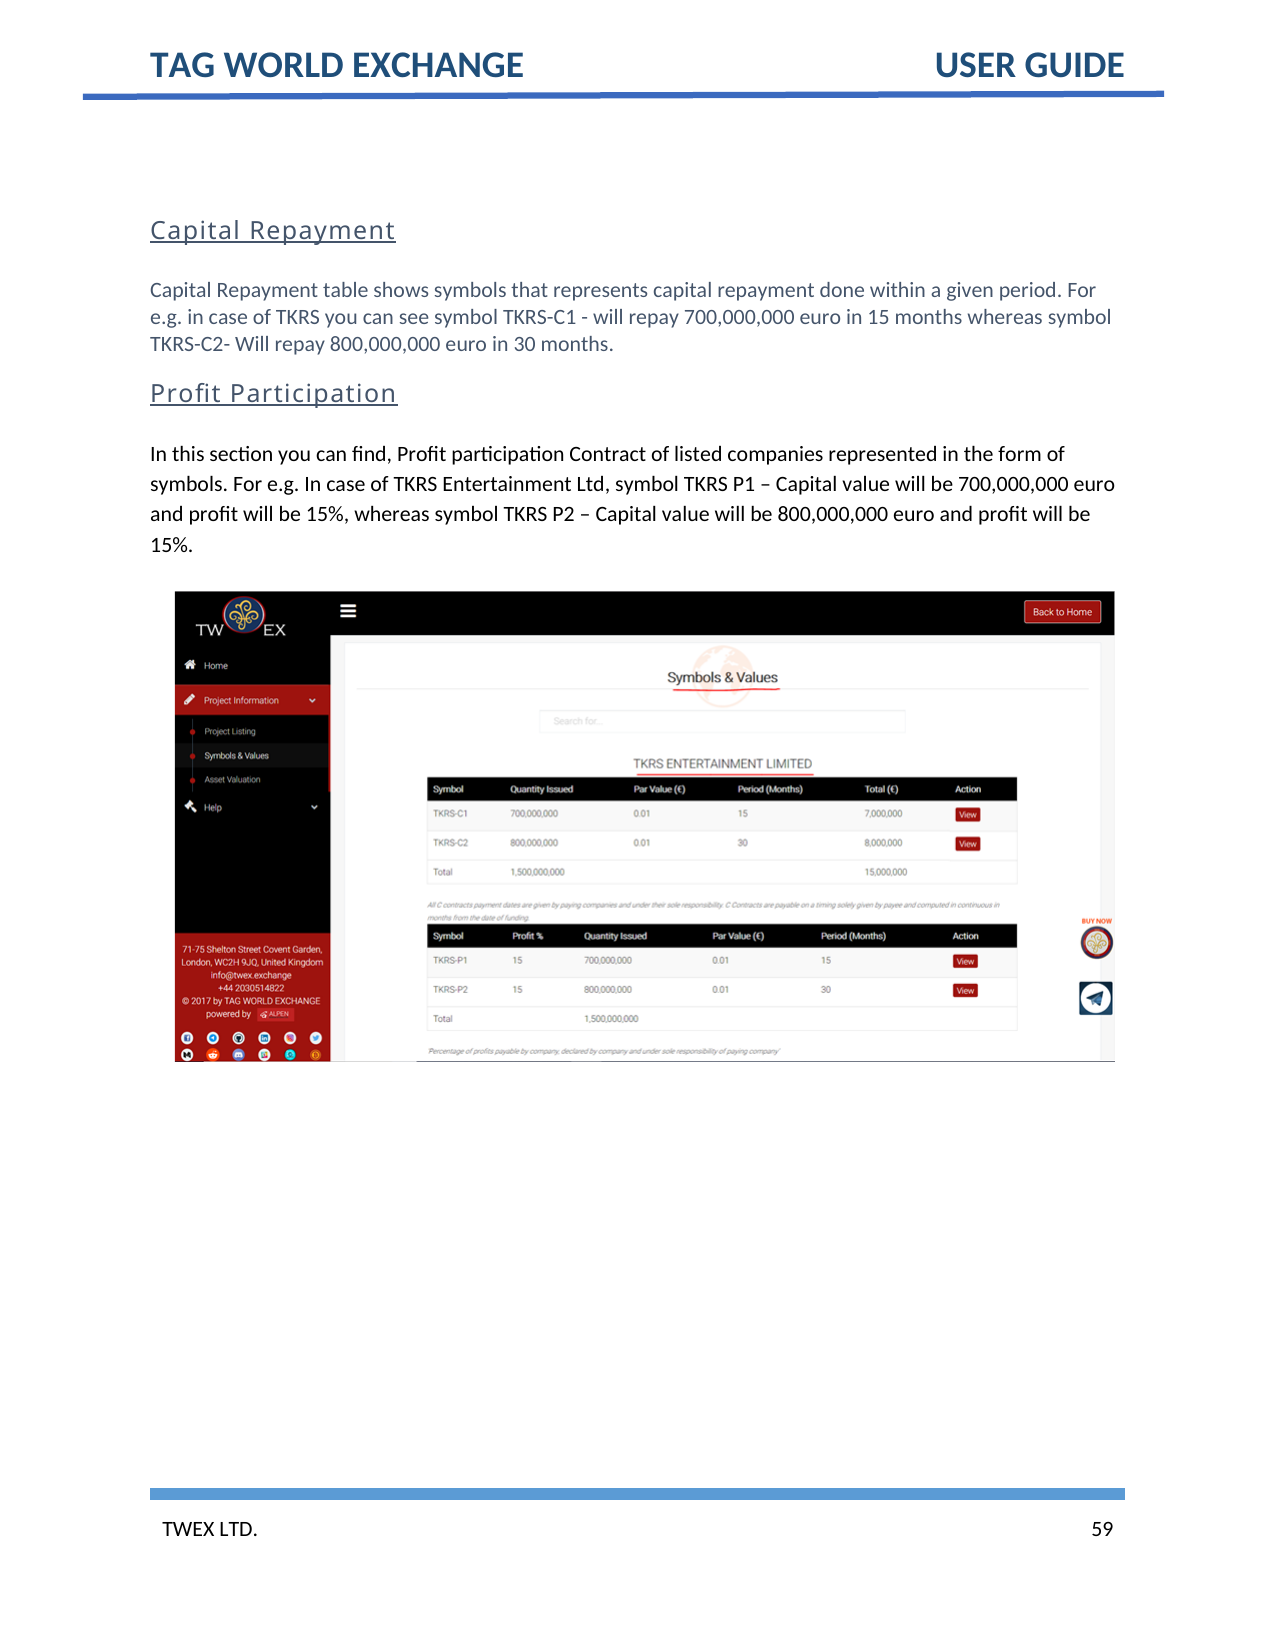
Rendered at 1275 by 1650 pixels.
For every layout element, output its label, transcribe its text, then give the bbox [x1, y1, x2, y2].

text In this section you can find, Profit participation Contract of listed companies represented in the form of symbols. For e.g. In case of TKRS Entertainment Ltd, symbol TKRS P1 – Capital value will be 700,000,000 euro and profit will be 15%, whereas symbol TKRS P2 – Capital value will be 800,000,000 euro and profit will be 15%. [150, 440, 1125, 557]
subtitle Capital Repayment [150, 212, 1125, 246]
subtitle Profit Participation [150, 375, 1125, 409]
list Capital Repayment table shows symbols that represents capital repayment done within a given period. For e.g. in case of TKRS you can see symbol TKRS-C1 - will repay 700,000,000 euro in 15 months whereas symbol TKRS-C2- Will repay 800,000,000 euro in 30 months. [150, 277, 1125, 357]
picture [174, 591, 1115, 1062]
